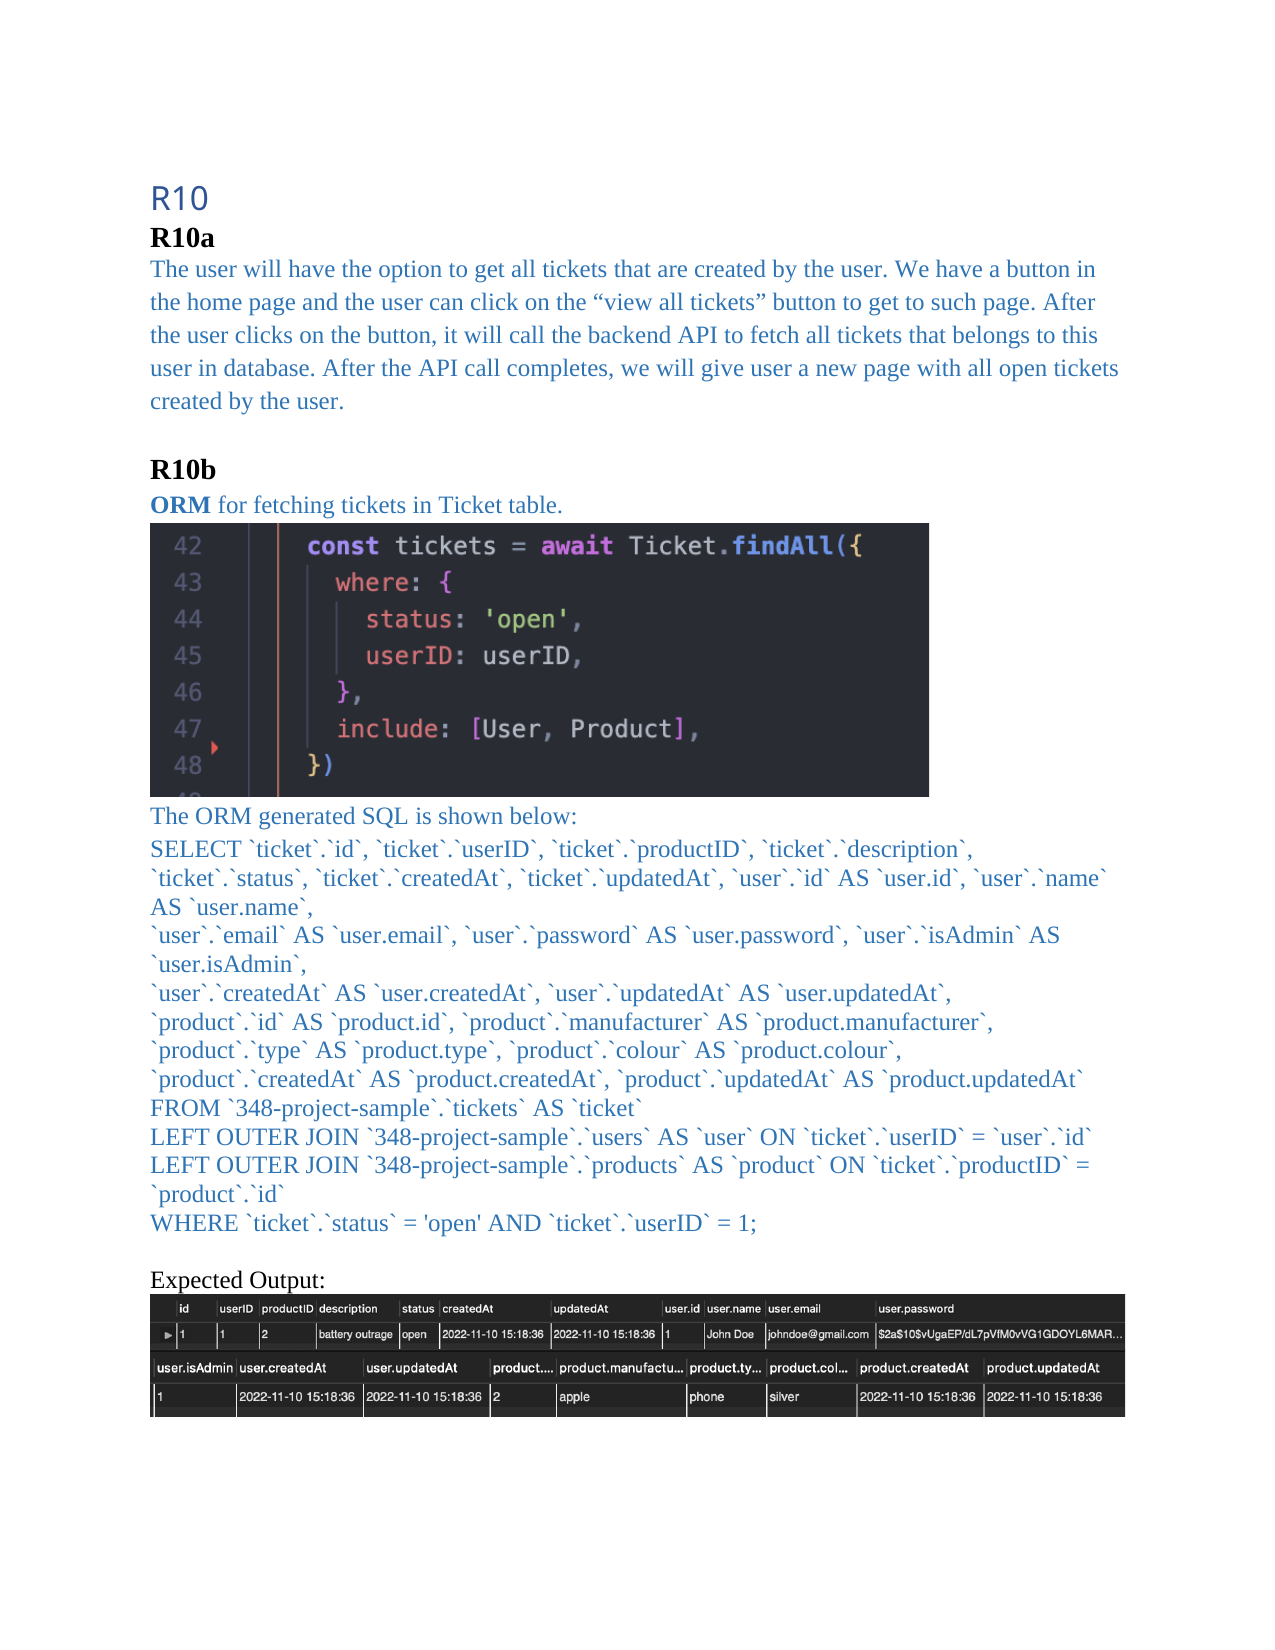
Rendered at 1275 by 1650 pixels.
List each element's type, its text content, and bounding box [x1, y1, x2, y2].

text Expected Output: [150, 1265, 1125, 1294]
text ORM for fetching tickets in Ticket table. [150, 491, 1125, 519]
text FROM `348-project-sample`.`tickets` AS `ticket` [150, 1093, 1125, 1122]
picture [150, 523, 930, 797]
text `product`.`id` AS `product.id`, `product`.`manufacturer` AS `product.manufacturer`, [150, 1007, 1125, 1035]
text `user`.`createdAt` AS `user.createdAt`, `user`.`updatedAt` AS `user.updatedAt`, [150, 978, 1125, 1007]
subtitle R10 [150, 175, 1125, 220]
text SELECT `ticket`.`id`, `ticket`.`userID`, `ticket`.`productID`, `ticket`.`description`, [150, 834, 1125, 863]
picture [150, 1294, 1125, 1417]
text R10a [150, 220, 1125, 254]
text The user will have the option to get all tickets that are created by the user. We have a button in the home page and the user can click on the “view all tickets” button to get to such page. After the user clicks on the button, it will call the backend API to fetch all tickets that belongs to this user in database. After the API call completes, we will give user a new page with all open tickets created by the user. [150, 254, 1125, 415]
text WHERE `ticket`.`status` = 'open' AND `ticket`.`userID` = 1; [150, 1208, 1125, 1237]
text The ORM generated SQL is shown below: [150, 801, 1125, 830]
text `ticket`.`status`, `ticket`.`createdAt`, `ticket`.`updatedAt`, `user`.`id` AS `user.id`, `user`.`name` AS `user.name`, [150, 863, 1125, 920]
text LEFT OUTER JOIN `348-project-sample`.`users` AS `user` ON `ticket`.`userID` = `user`.`id` [150, 1122, 1125, 1150]
text R10b [150, 452, 1125, 486]
text `product`.`createdAt` AS `product.createdAt`, `product`.`updatedAt` AS `product.updatedAt` [150, 1064, 1125, 1093]
text `product`.`type` AS `product.type`, `product`.`colour` AS `product.colour`, [150, 1035, 1125, 1064]
text `user`.`email` AS `user.email`, `user`.`password` AS `user.password`, `user`.`isAdmin` AS `user.isAdmin`, [150, 920, 1125, 978]
text LEFT OUTER JOIN `348-project-sample`.`products` AS `product` ON `ticket`.`productID` = `product`.`id` [150, 1150, 1125, 1208]
